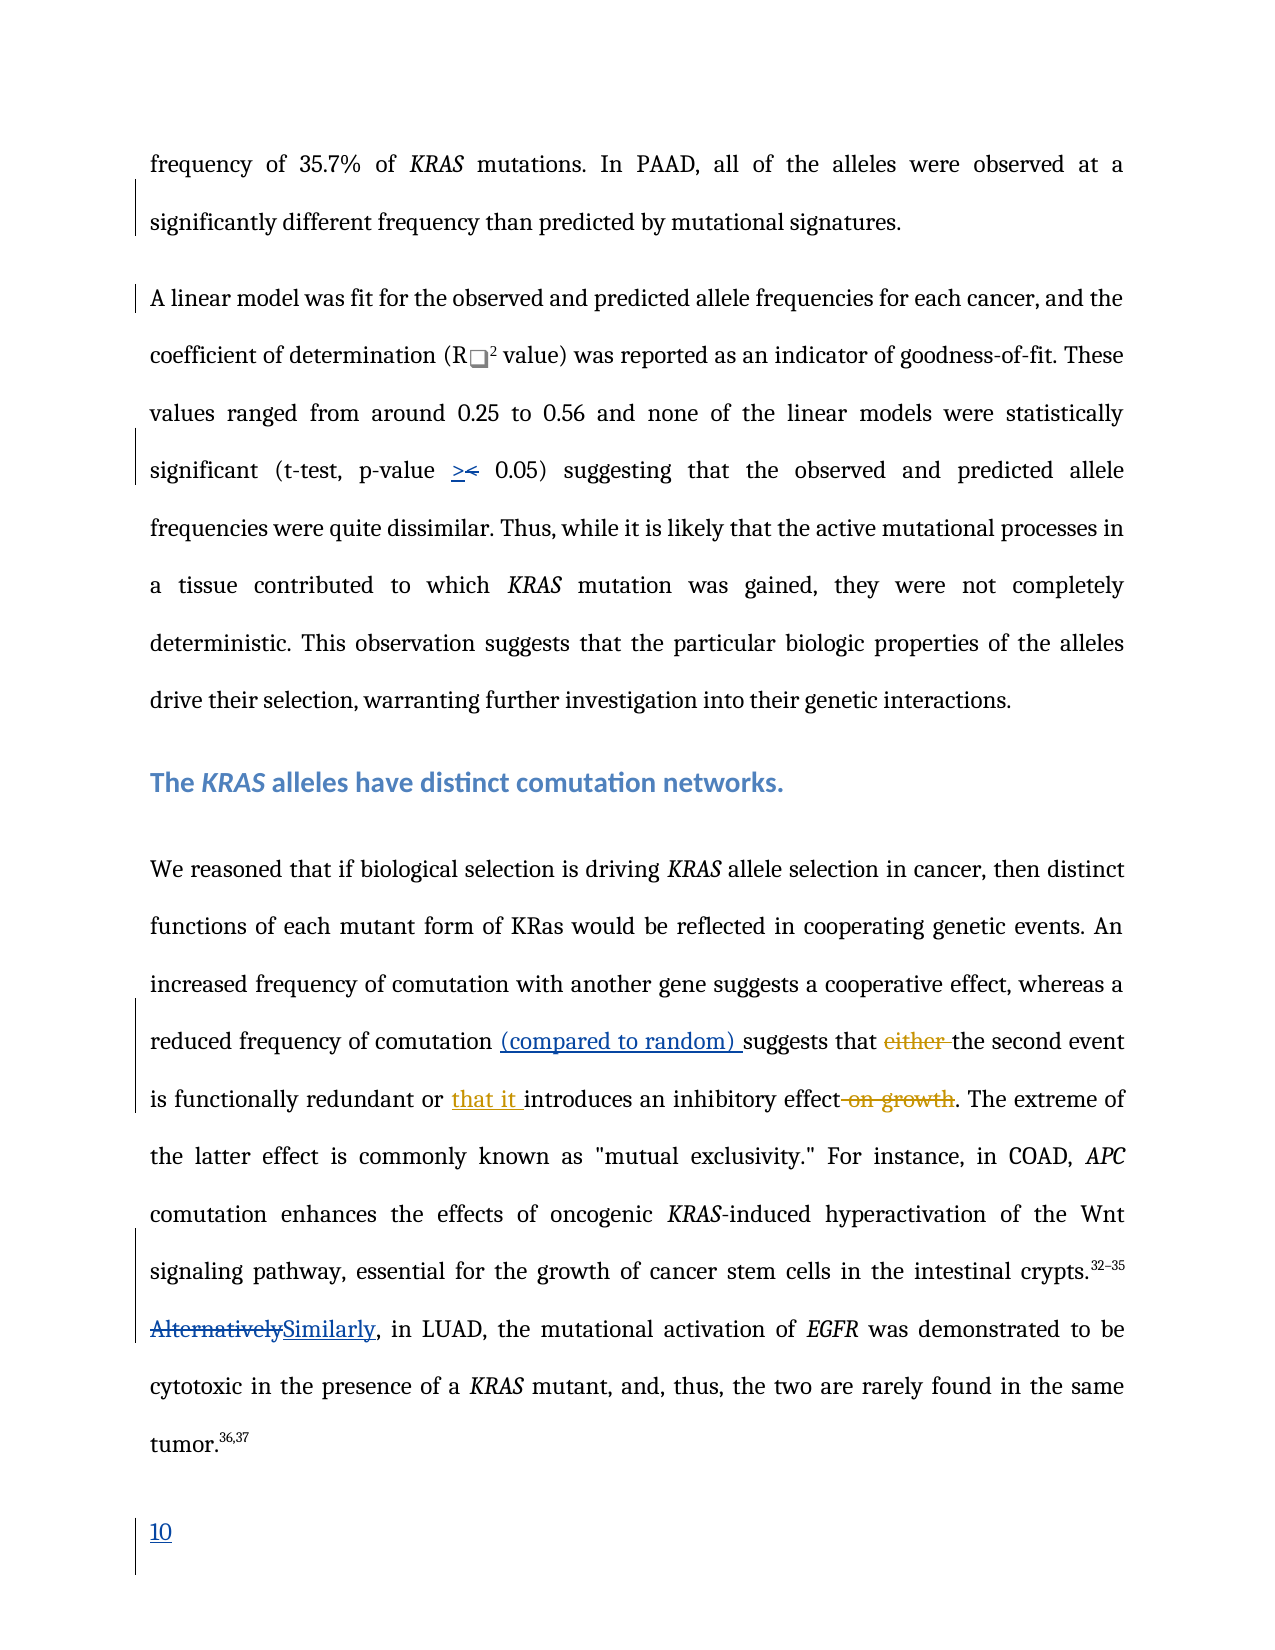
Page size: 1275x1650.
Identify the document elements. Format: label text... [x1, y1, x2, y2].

text We reasoned that if biological selection is driving KRAS allele selection in cancer, then distinct functions of each mutant form of KRas would be reflected in cooperating genetic events. An increased frequency of comutation with another gene suggests a cooperative effect, whereas a reduced frequency of comutation suggests that the second event is functionally redundant or introduces an inhibitory effect. The extreme of the latter effect is commonly known as "mutual exclusivity." For instance, in COAD, APC comutation enhances the effects of oncogenic KRAS-induced hyperactivation of the Wnt signaling pathway, essential for the growth of cancer stem cells in the intestinal crypts.32–35 , in LUAD, the mutational activation of EGFR was demonstrated to be cytotoxic in the presence of a KRAS mutant, and, thus, the two are rarely found in the same tumor.36,37 [150, 854, 1125, 1458]
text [150, 150, 1125, 236]
text A linear model was fit for the observed and predicted allele frequencies for each cancer, and the coefficient of determination (R value) was reported as an indicator of goodness-of-fit. These values ranged from around 0.25 to 0.56 and none of the linear models were statistically significant (t-test, p-value 0.05) suggesting that the observed and predicted allele frequencies were quite dissimilar. Thus, while it is likely that the active mutational processes in a tissue contributed to which KRAS mutation was gained, they were not completely deterministic. This observation suggests that the particular biologic properties of the alleles drive their selection, warranting further investigation into their genetic interactions. [150, 284, 1125, 715]
subtitle The KRAS alleles have distinct comutation networks. [150, 764, 1125, 800]
